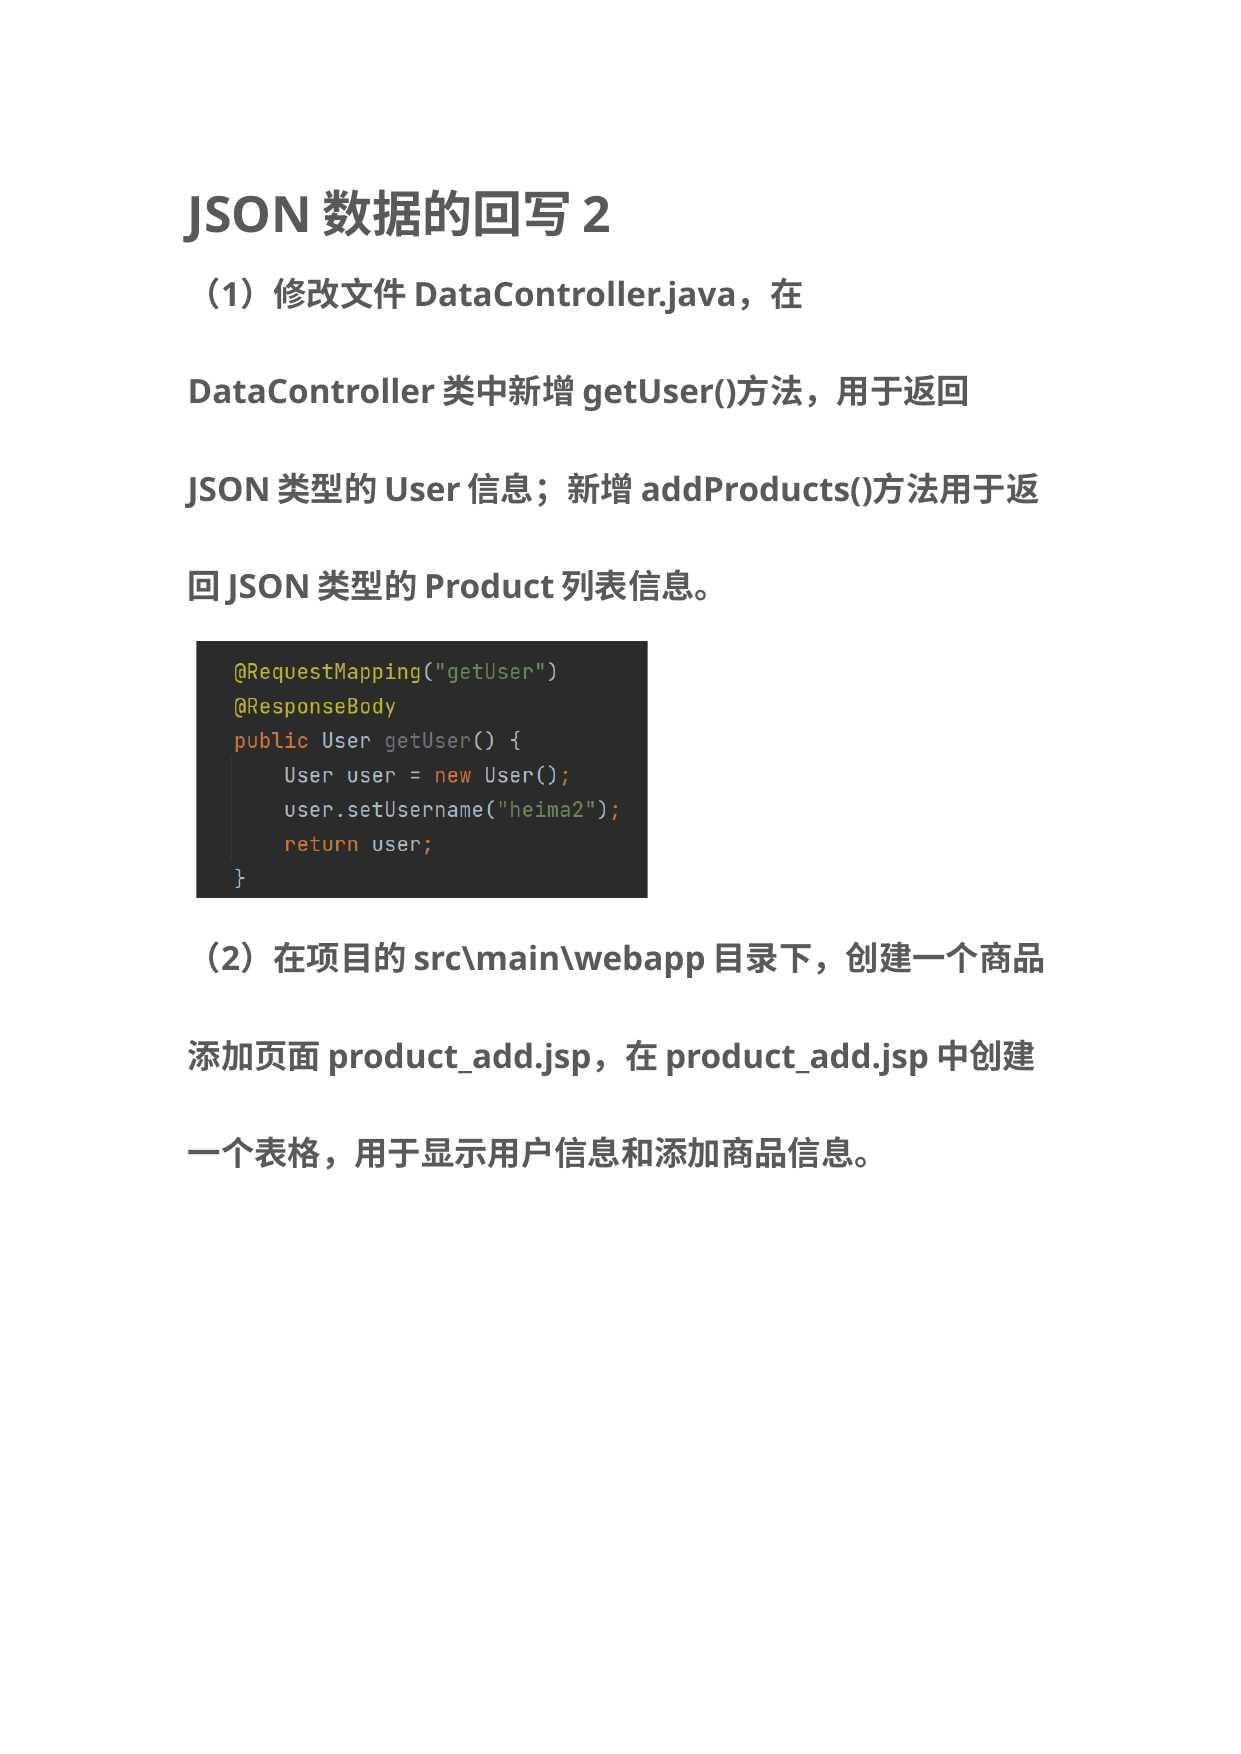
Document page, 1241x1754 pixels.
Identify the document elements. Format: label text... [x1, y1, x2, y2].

text JSON数据的回写2 [187, 162, 1053, 259]
picture [196, 641, 648, 898]
text （1）修改文件DataController.java，在DataController类中新增getUser()方法，用于返回JSON类型的User信息；新增addProducts()方法用于返回JSON类型的Product列表信息。 [187, 259, 1053, 617]
text （2）在项目的src\main\webapp目录下，创建一个商品添加页面product_add.jsp，在product_add.jsp中创建一个表格，用于显示用户信息和添加商品信息。 [187, 924, 1053, 1184]
